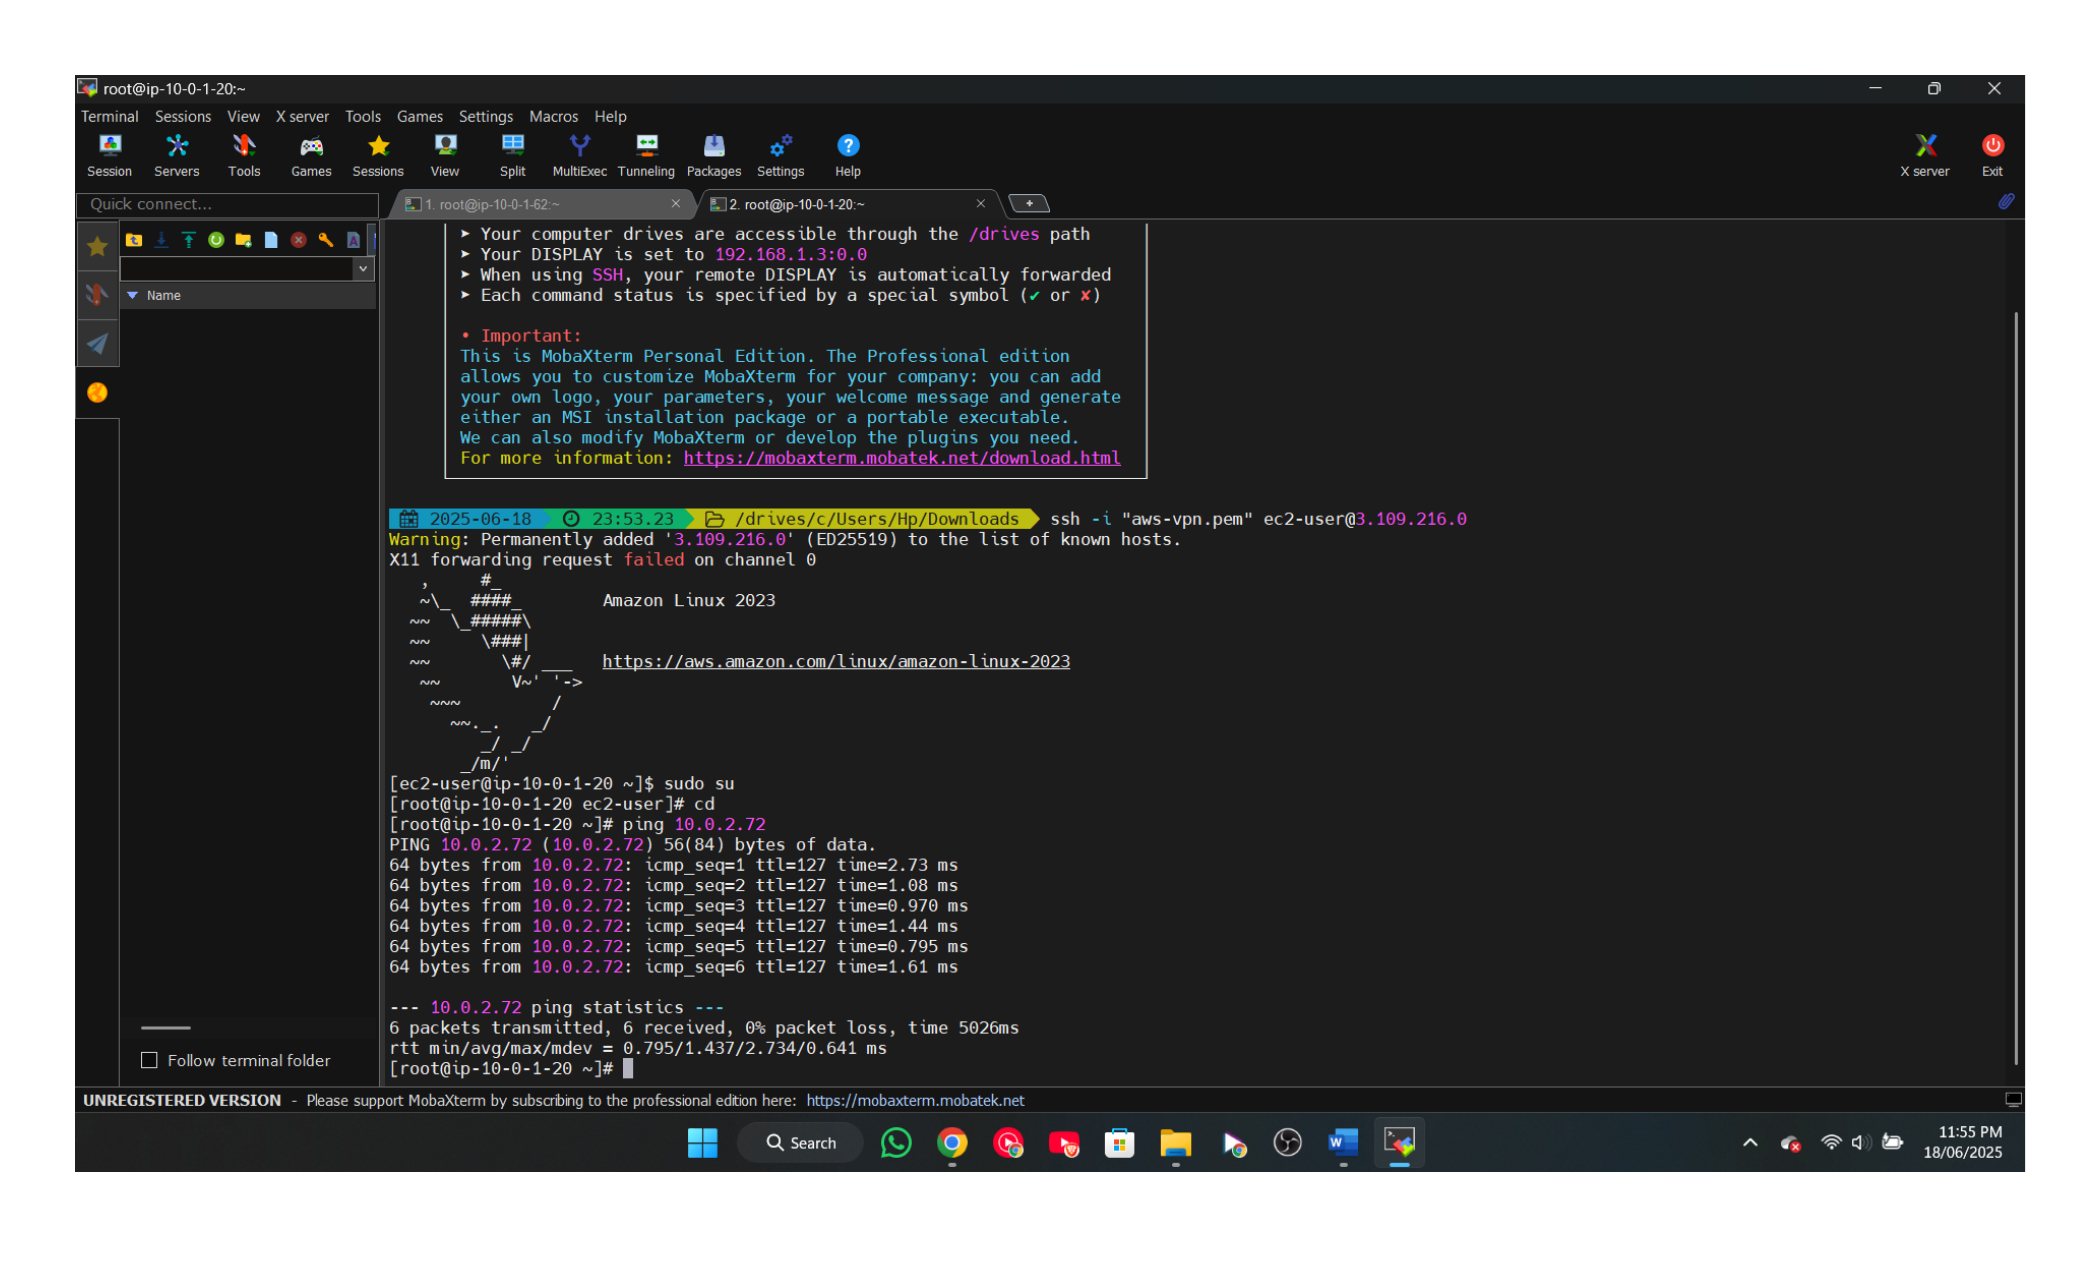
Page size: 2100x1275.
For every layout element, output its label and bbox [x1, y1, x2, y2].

picture [75, 75, 2026, 1172]
